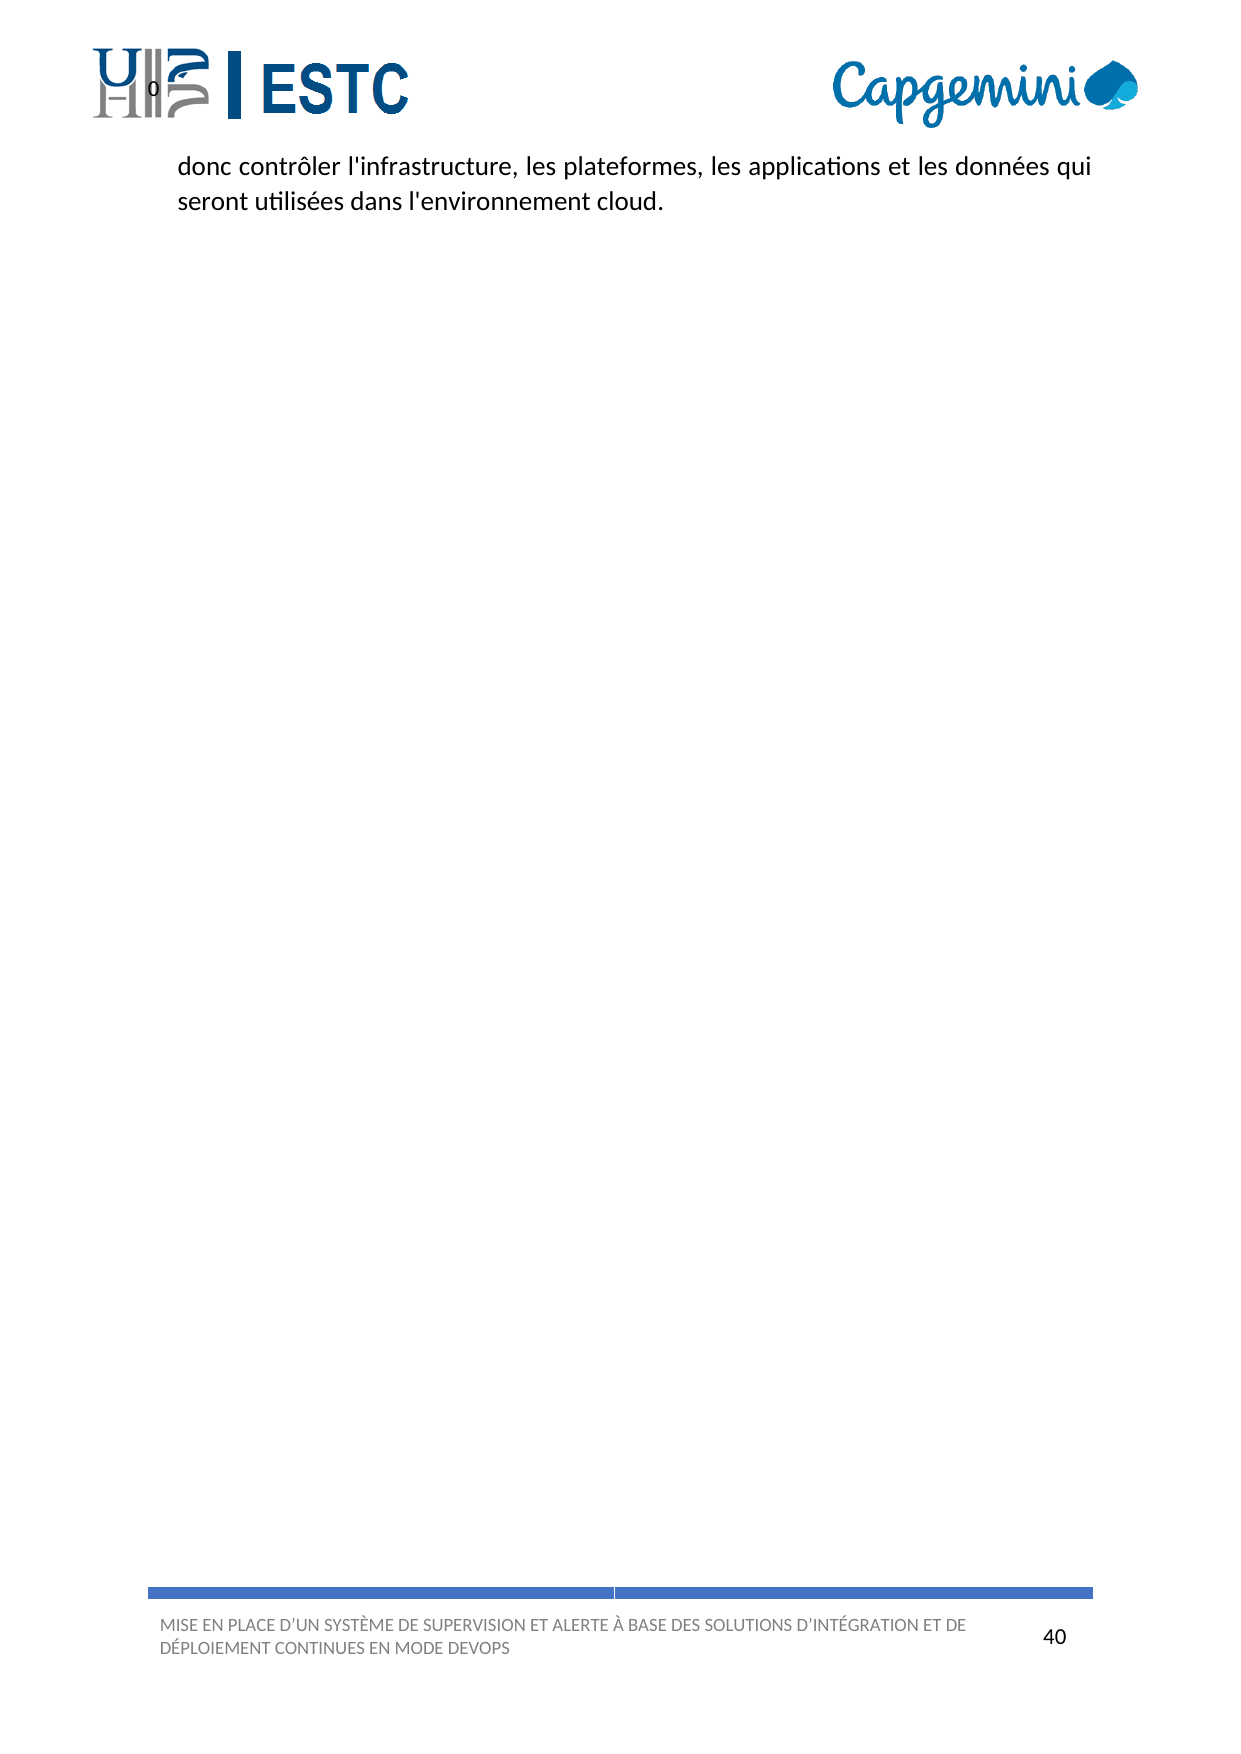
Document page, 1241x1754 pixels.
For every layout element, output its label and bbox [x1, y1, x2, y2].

list [148, 149, 1093, 217]
picture [87, 40, 418, 136]
picture [833, 60, 1139, 128]
